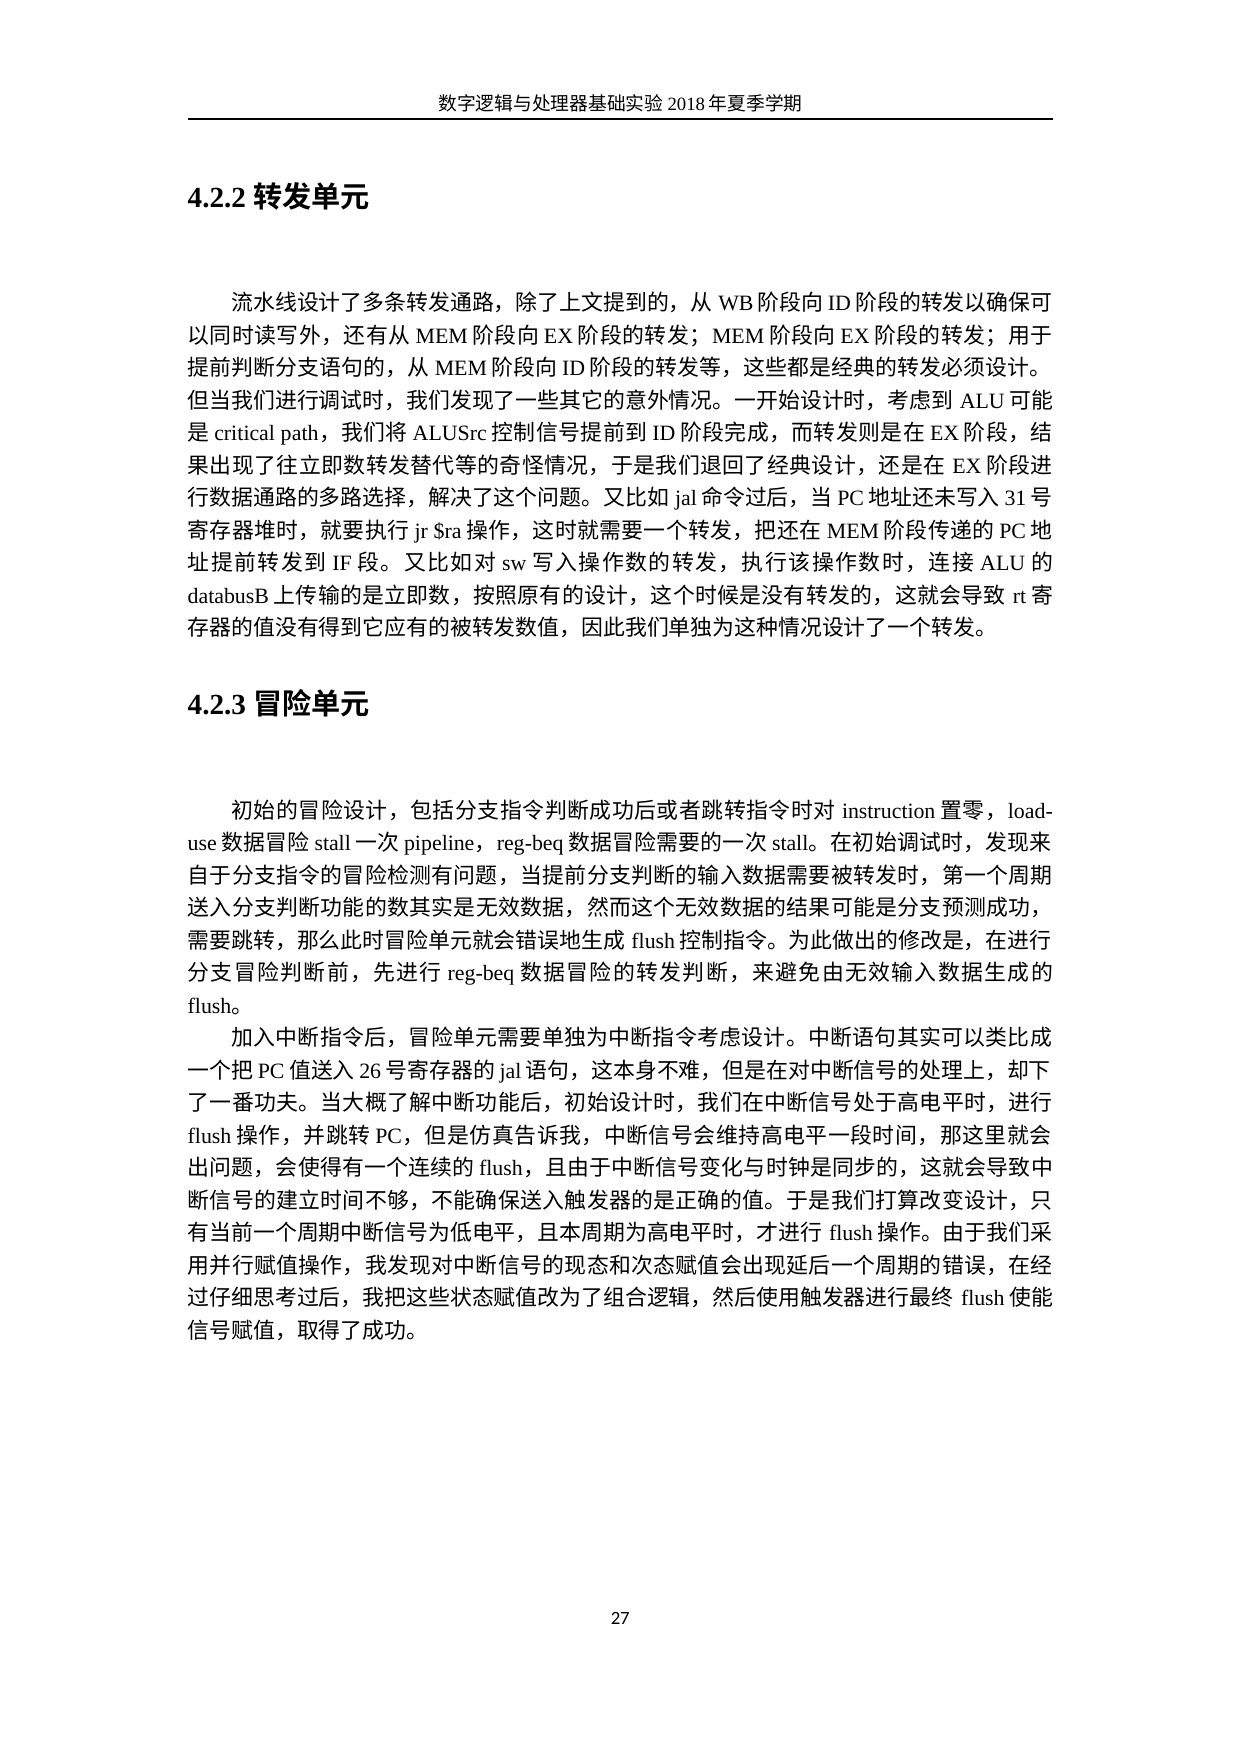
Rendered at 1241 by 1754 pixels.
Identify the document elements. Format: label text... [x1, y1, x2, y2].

subtitle 4.2.3 冒险单元 [187, 669, 1053, 734]
text 加入中断指令后，冒险单元需要单独为中断指令考虑设计。中断语句其实可以类比成一个把PC值送入26号寄存器的jal语句，这本身不难，但是在对中断信号的处理上，却下了一番功夫。当大概了解中断功能后，初始设计时，我们在中断信号处于高电平时，进行flush操作，并跳转PC，但是仿真告诉我，中断信号会维持高电平一段时间，那这里就会出问题，会使得有一个连续的flush，且由于中断信号变化与时钟是同步的，这就会导致中断信号的建立时间不够，不能确保送入触发器的是正确的值。于是我们打算改变设计，只有当前一个周期中断信号为低电平，且本周期为高电平时，才进行flush操作。由于我们采用并行赋值操作，我发现对中断信号的现态和次态赋值会出现延后一个周期的错误，在经过仔细思考过后，我把这些状态赋值改为了组合逻辑，然后使用触发器进行最终flush使能信号赋值，取得了成功。 [187, 1020, 1053, 1345]
text 流水线设计了多条转发通路，除了上文提到的，从WB阶段向ID阶段的转发以确保可以同时读写外，还有从MEM阶段向EX阶段的转发；MEM阶段向EX阶段的转发；用于提前判断分支语句的，从MEM阶段向ID阶段的转发等，这些都是经典的转发必须设计。但当我们进行调试时，我们发现了一些其它的意外情况。一开始设计时，考虑到ALU可能是critical path，我们将ALUSrc控制信号提前到ID阶段完成，而转发则是在EX阶段，结果出现了往立即数转发替代等的奇怪情况，于是我们退回了经典设计，还是在EX阶段进行数据通路的多路选择，解决了这个问题。又比如jal命令过后，当PC地址还未写入31号寄存器堆时，就要执行jr $ra操作，这时就需要一个转发，把还在MEM阶段传递的PC地址提前转发到IF段。又比如对sw写入操作数的转发，执行该操作数时，连接ALU的databusB上传输的是立即数，按照原有的设计，这个时候是没有转发的，这就会导致rt寄存器的值没有得到它应有的被转发数值，因此我们单独为这种情况设计了一个转发。 [187, 285, 1053, 642]
text 初始的冒险设计，包括分支指令判断成功后或者跳转指令时对instruction置零，load-use数据冒险stall一次pipeline，reg-beq数据冒险需要的一次stall。在初始调试时，发现来自于分支指令的冒险检测有问题，当提前分支判断的输入数据需要被转发时，第一个周期送入分支判断功能的数其实是无效数据，然而这个无效数据的结果可能是分支预测成功，需要跳转，那么此时冒险单元就会错误地生成flush控制指令。为此做出的修改是，在进行分支冒险判断前，先进行reg-beq数据冒险的转发判断，来避免由无效输入数据生成的flush。 [187, 792, 1053, 1020]
subtitle 4.2.2 转发单元 [187, 162, 1053, 227]
